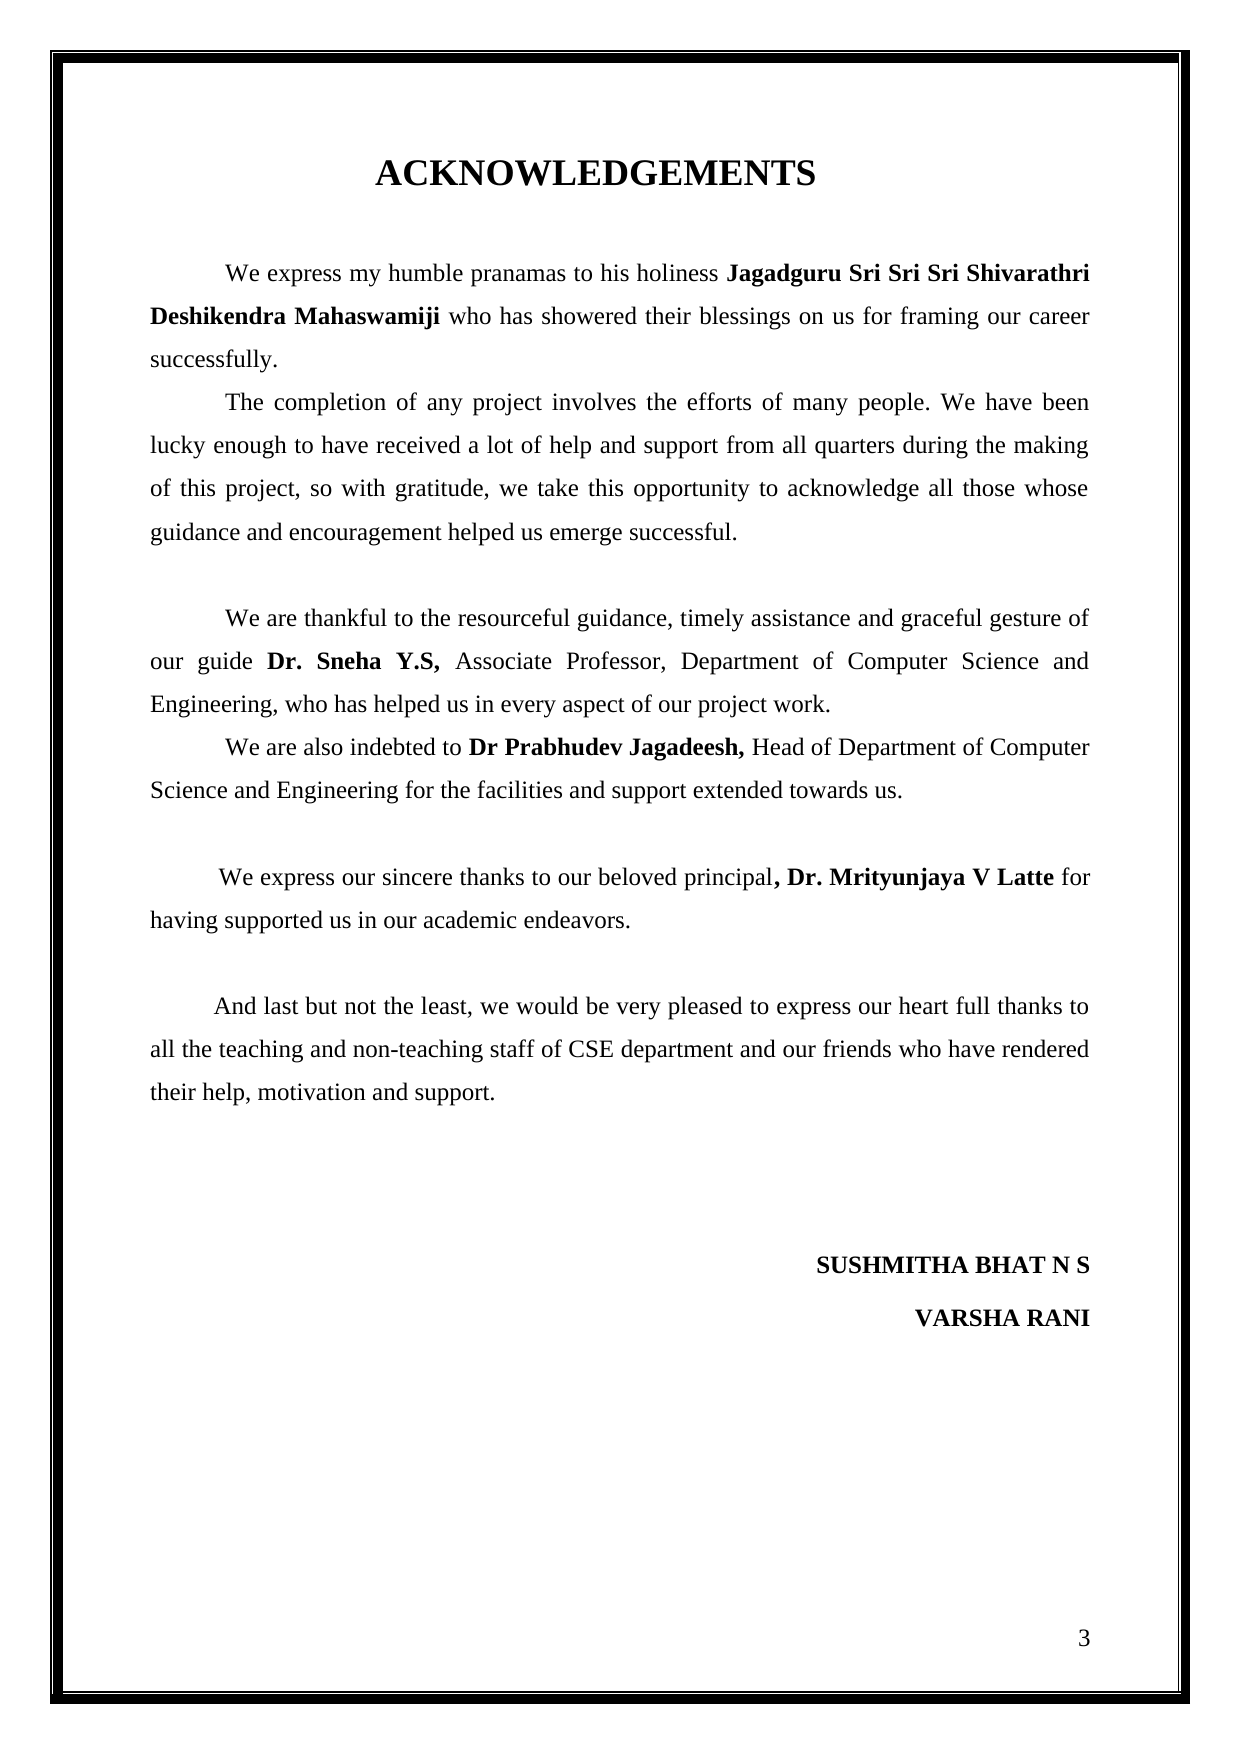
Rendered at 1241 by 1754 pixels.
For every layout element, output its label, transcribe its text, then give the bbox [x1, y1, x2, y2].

text SUSHMITHA BHAT N S [150, 1250, 1090, 1278]
text We are thankful to the resourceful guidance, timely assistance and graceful gesture of our guide Dr. Sneha Y.S, Associate Professor, Department of Computer Science and Engineering, who has helped us in every aspect of our project work. [150, 603, 1090, 718]
text We express our sincere thanks to our beloved principal, Dr. Mrityunjaya V Latte for having supported us in our academic endeavors. [150, 862, 1090, 933]
text We express my humble pranamas to his holiness Jagadguru Sri Sri Sri Shivarathri Deshikendra Mahaswamiji who has showered their blessings on us for framing our career successfully. [150, 258, 1090, 373]
text VARSHA RANI [150, 1303, 1090, 1332]
text ACKNOWLEDGEMENTS [300, 150, 1090, 193]
text The completion of any project involves the efforts of many people. We have been lucky enough to have received a lot of help and support from all quarters during the making of this project, so with gratitude, we take this opportunity to acknowledge all those whose guidance and encouragement helped us emerge successful. [150, 387, 1090, 545]
text We are also indebted to Dr Prabhudev Jagadeesh, Head of Department of Computer Science and Engineering for the facilities and support extended towards us. [150, 732, 1090, 804]
text And last but not the least, we would be very pleased to express our heart full thanks to all the teaching and non-teaching staff of CSE department and our friends who have rendered their help, motivation and support. [150, 991, 1090, 1106]
